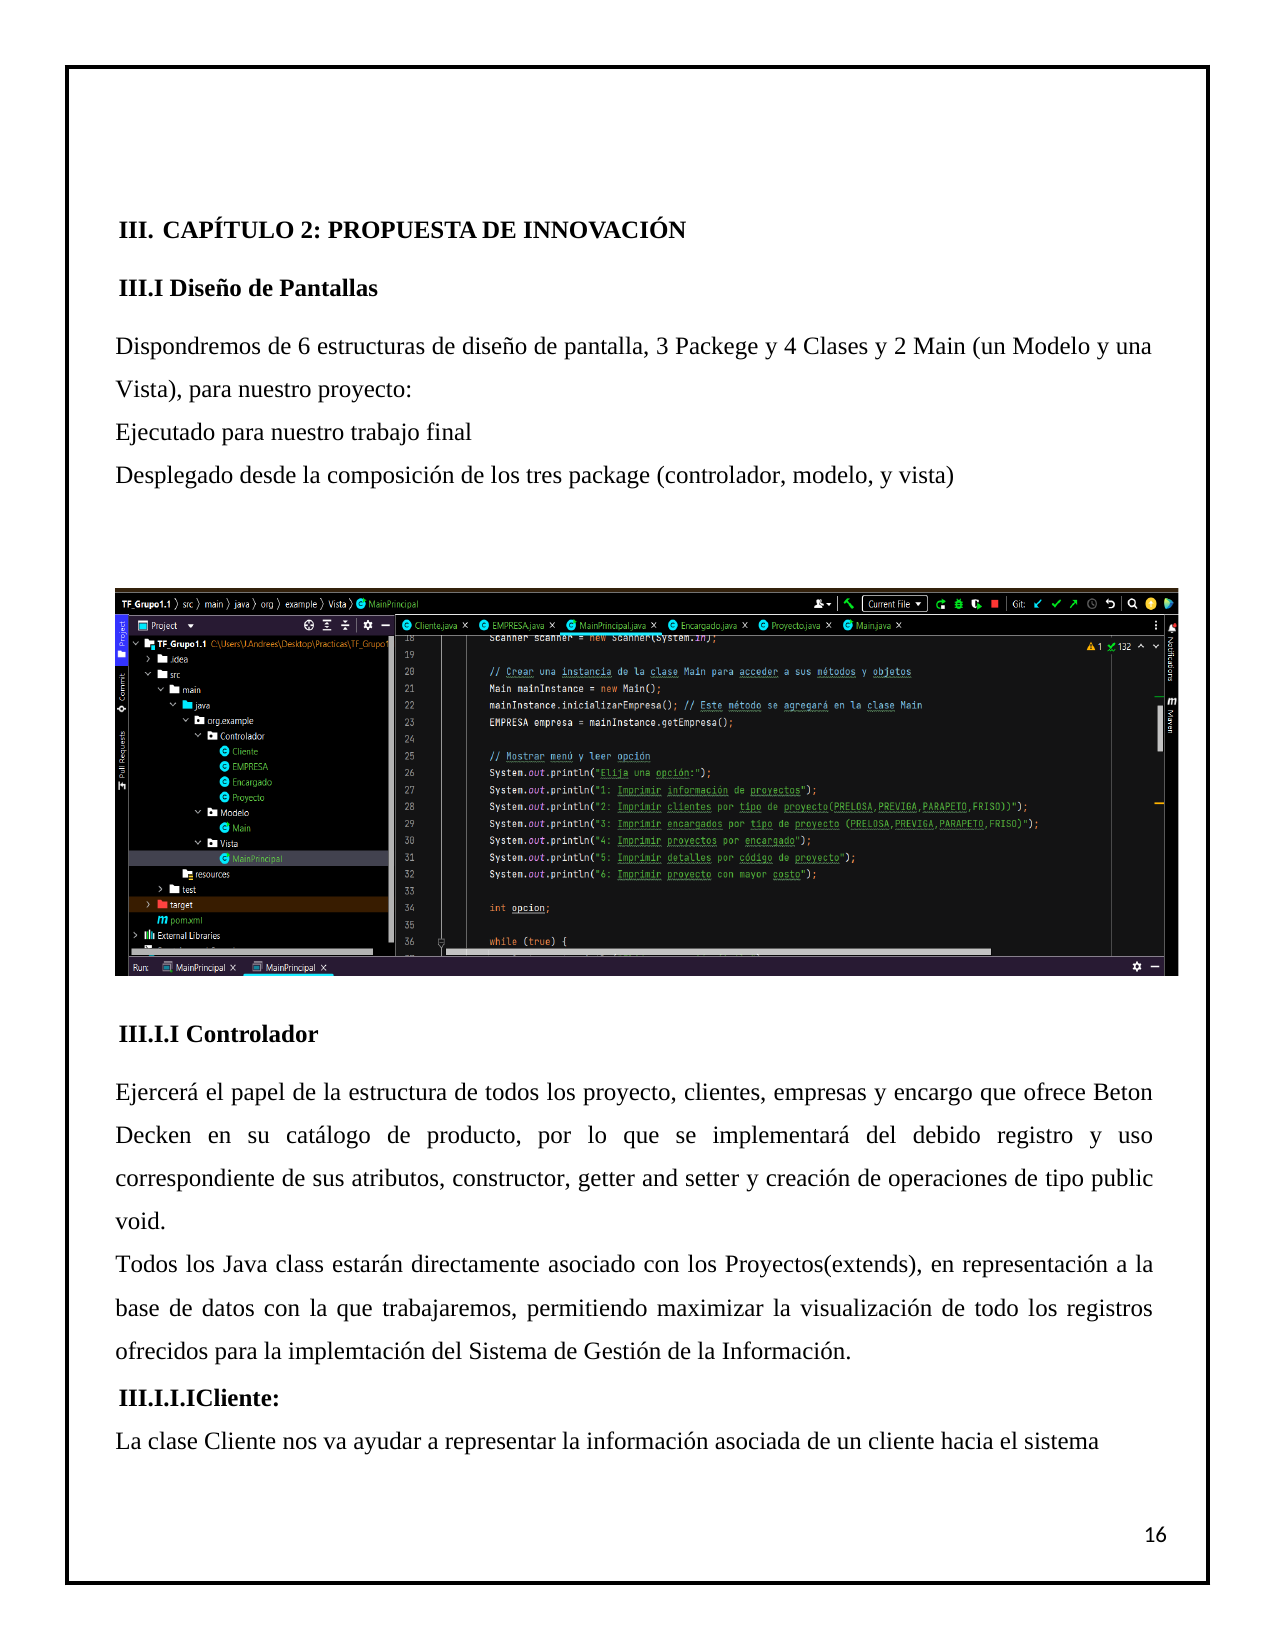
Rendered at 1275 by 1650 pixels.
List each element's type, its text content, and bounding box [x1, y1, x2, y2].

picture [115, 588, 1179, 976]
text Desplegado desde la composición de los tres package (controlador, modelo, y vista) [115, 460, 1155, 489]
subtitle III.I.I.ICliente: [115, 1383, 1155, 1412]
subtitle CAPÍTULO 2: PROPUESTA DE INNOVACIÓN [118, 215, 1167, 244]
text Ejecutado para nuestro trabajo final [115, 417, 1155, 446]
subtitle III.I Diseño de Pantallas [118, 273, 1167, 302]
text La clase Cliente nos va ayudar a representar la información asociada de un cliente hacia el sistema [115, 1426, 1155, 1455]
subtitle III.I.I Controlador [118, 1019, 1167, 1048]
text Ejercerá el papel de la estructura de todos los proyecto, clientes, empresas y encargo que ofrece Beton Decken en su catálogo de producto, por lo que se implementará del debido registro y uso correspondiente de sus atributos, constructor, getter and setter y creación de operaciones de tipo public void. [115, 1077, 1155, 1235]
text Dispondremos de 6 estructuras de diseño de pantalla, 3 Packege y 4 Clases y 2 Main (un Modelo y una Vista), para nuestro proyecto: [115, 331, 1155, 403]
text Todos los Java class estarán directamente asociado con los Proyectos(extends), en representación a la base de datos con la que trabajaremos, permitiendo maximizar la visualización de todo los registros ofrecidos para la implemtación del Sistema de Gestión de la Información. [115, 1249, 1155, 1364]
